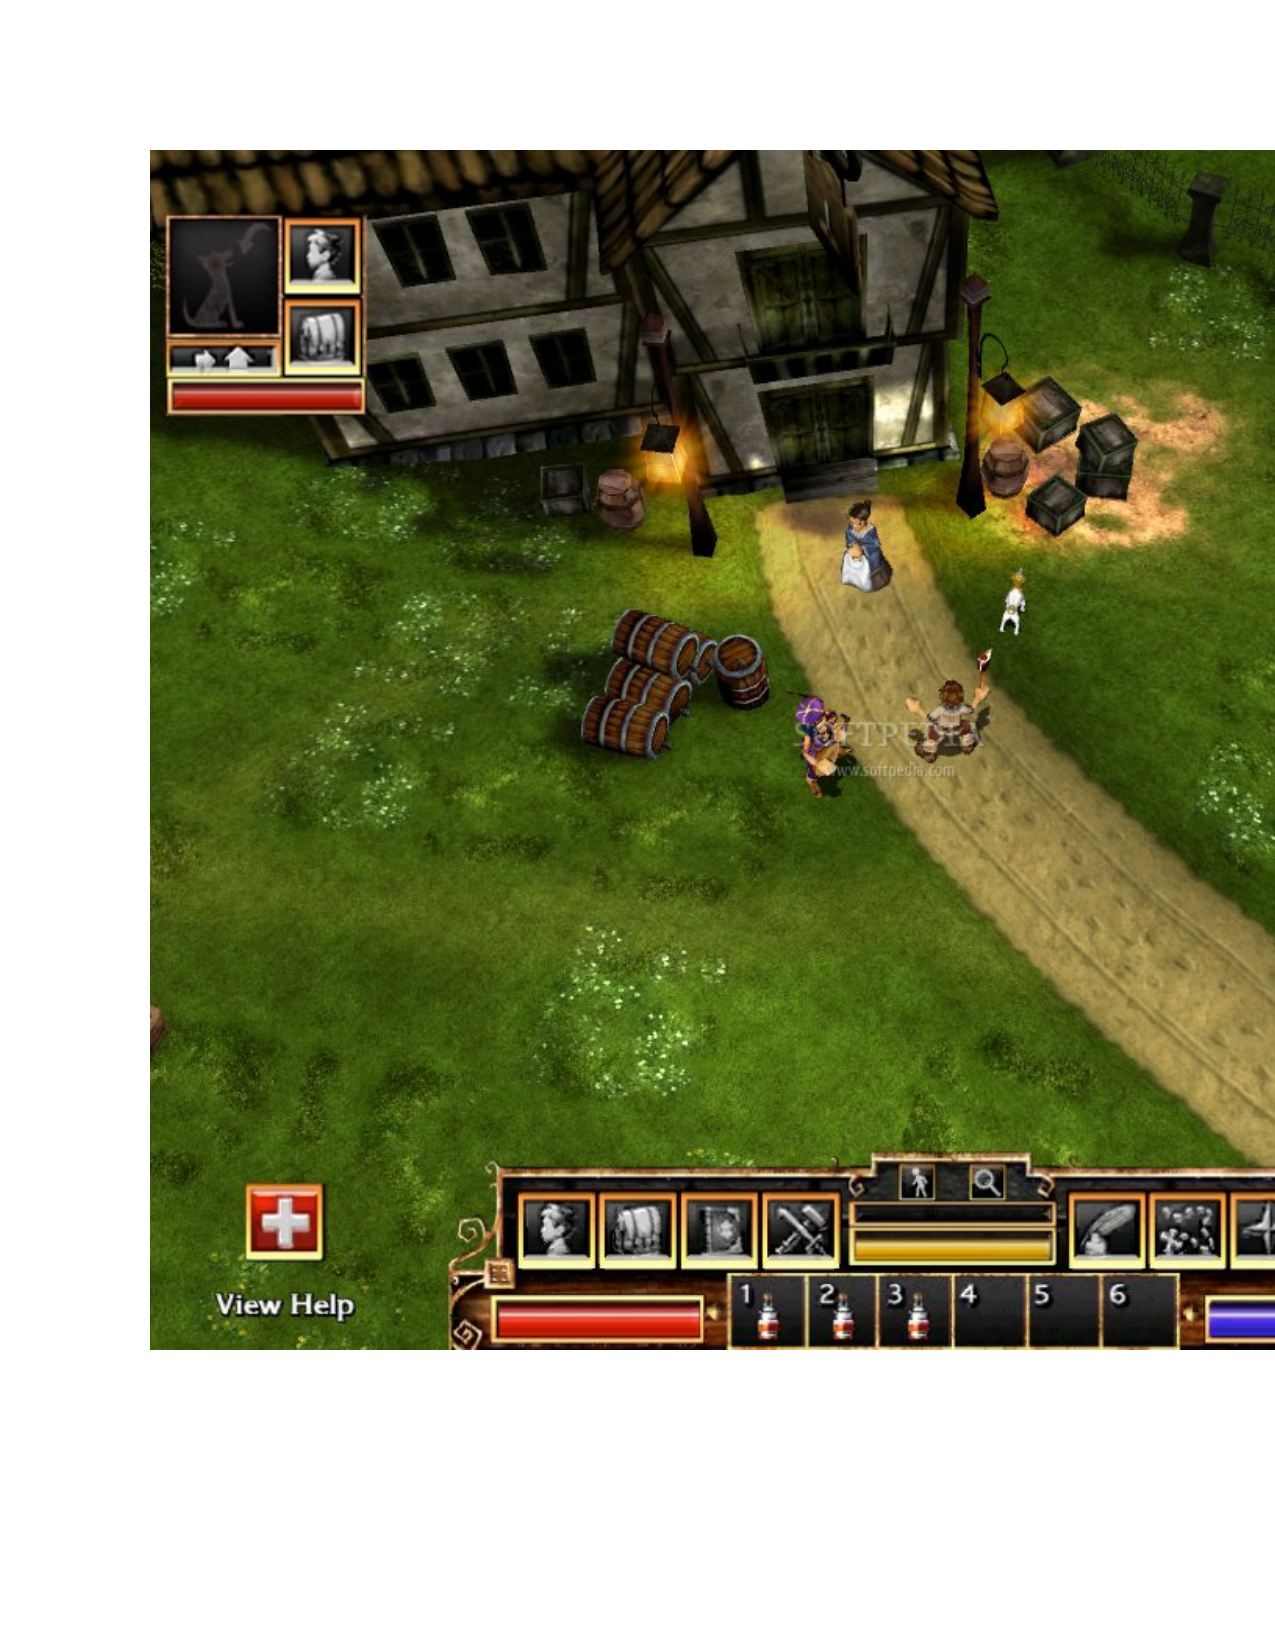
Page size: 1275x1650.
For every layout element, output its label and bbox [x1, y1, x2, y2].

picture [150, 150, 1275, 1350]
